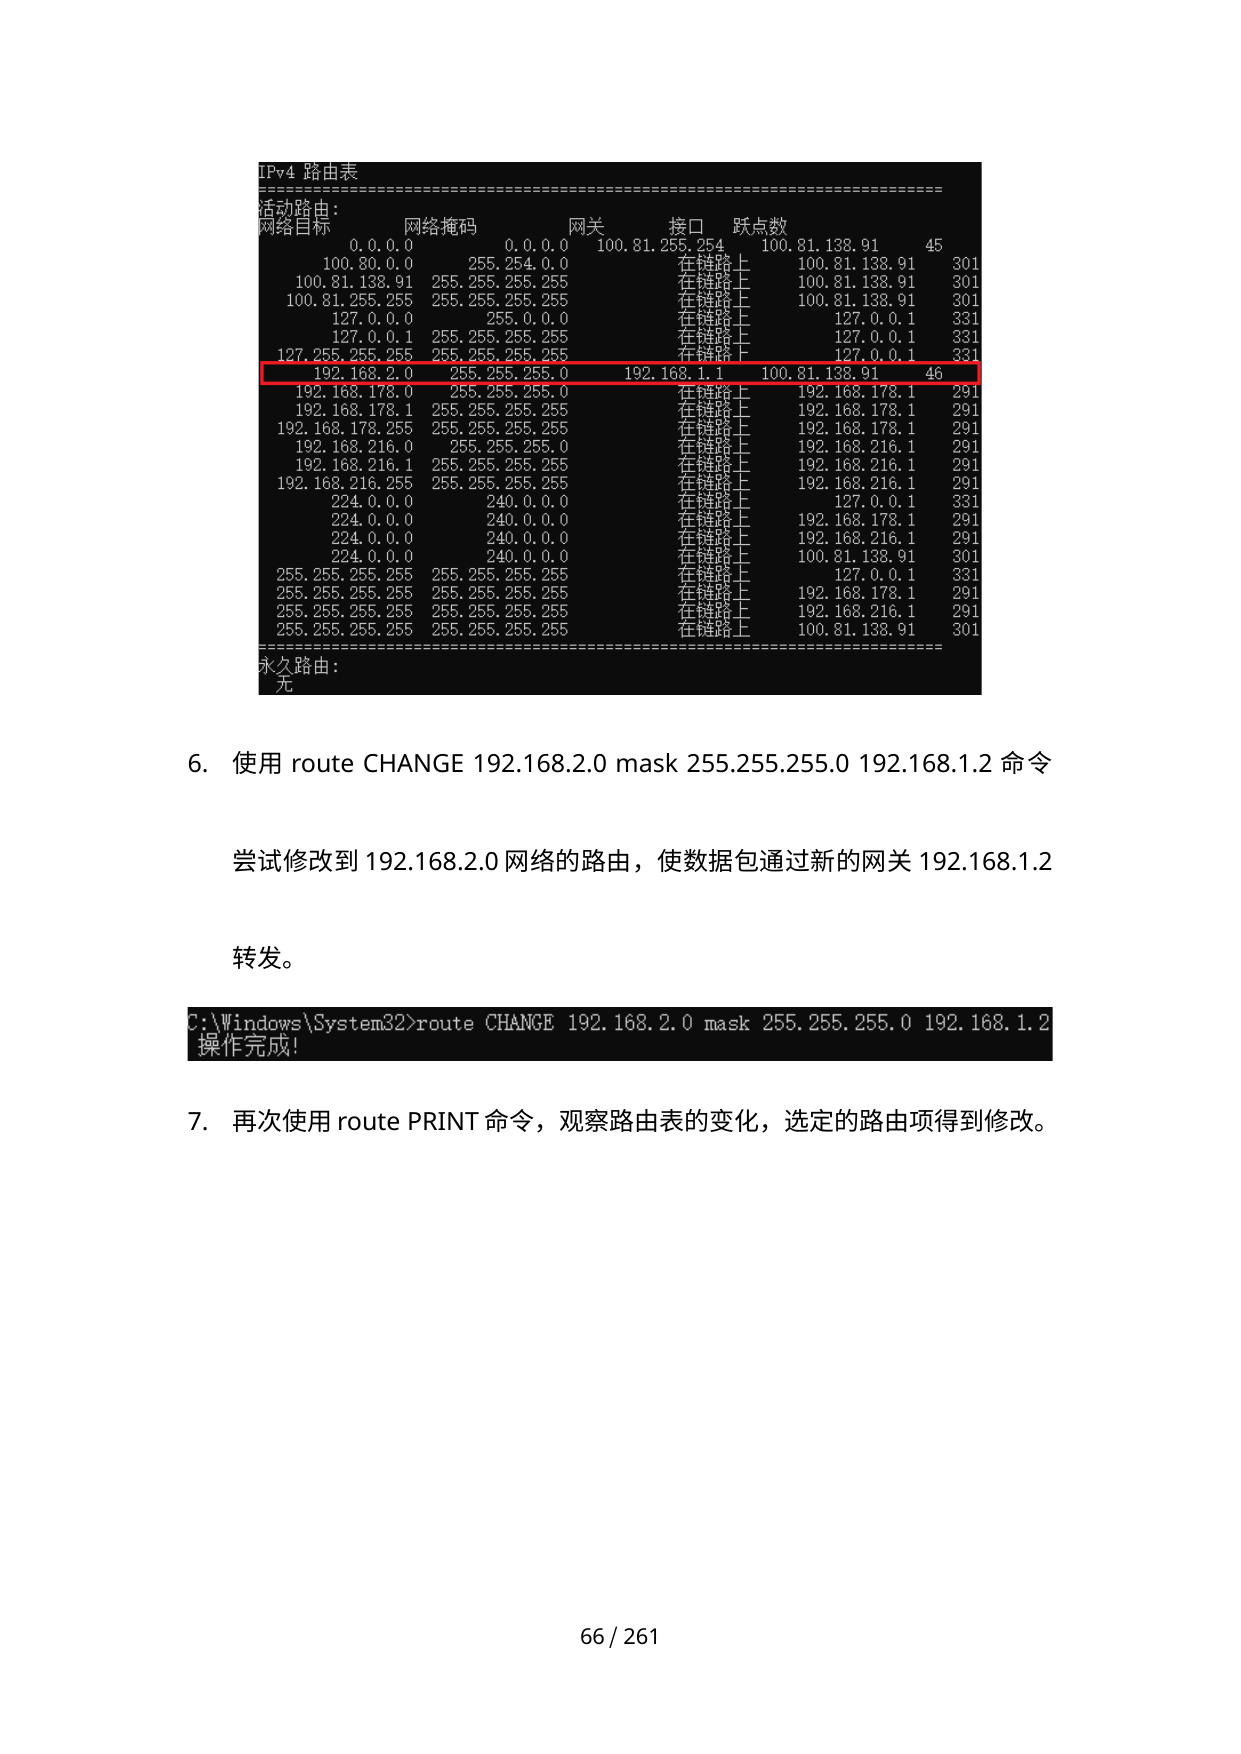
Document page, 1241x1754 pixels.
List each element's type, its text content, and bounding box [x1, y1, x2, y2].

picture [258, 162, 982, 695]
list 再次使用route PRINT命令，观察路由表的变化，选定的路由项得到修改。 [187, 1087, 1053, 1152]
picture [187, 1007, 1053, 1061]
list 使用route CHANGE 192.168.2.0 mask 255.255.255.0 192.168.1.2命令尝试修改到192.168.2.0网络的路由，使数据包通过新的网关192.168.1.2转发。 [187, 729, 1053, 989]
